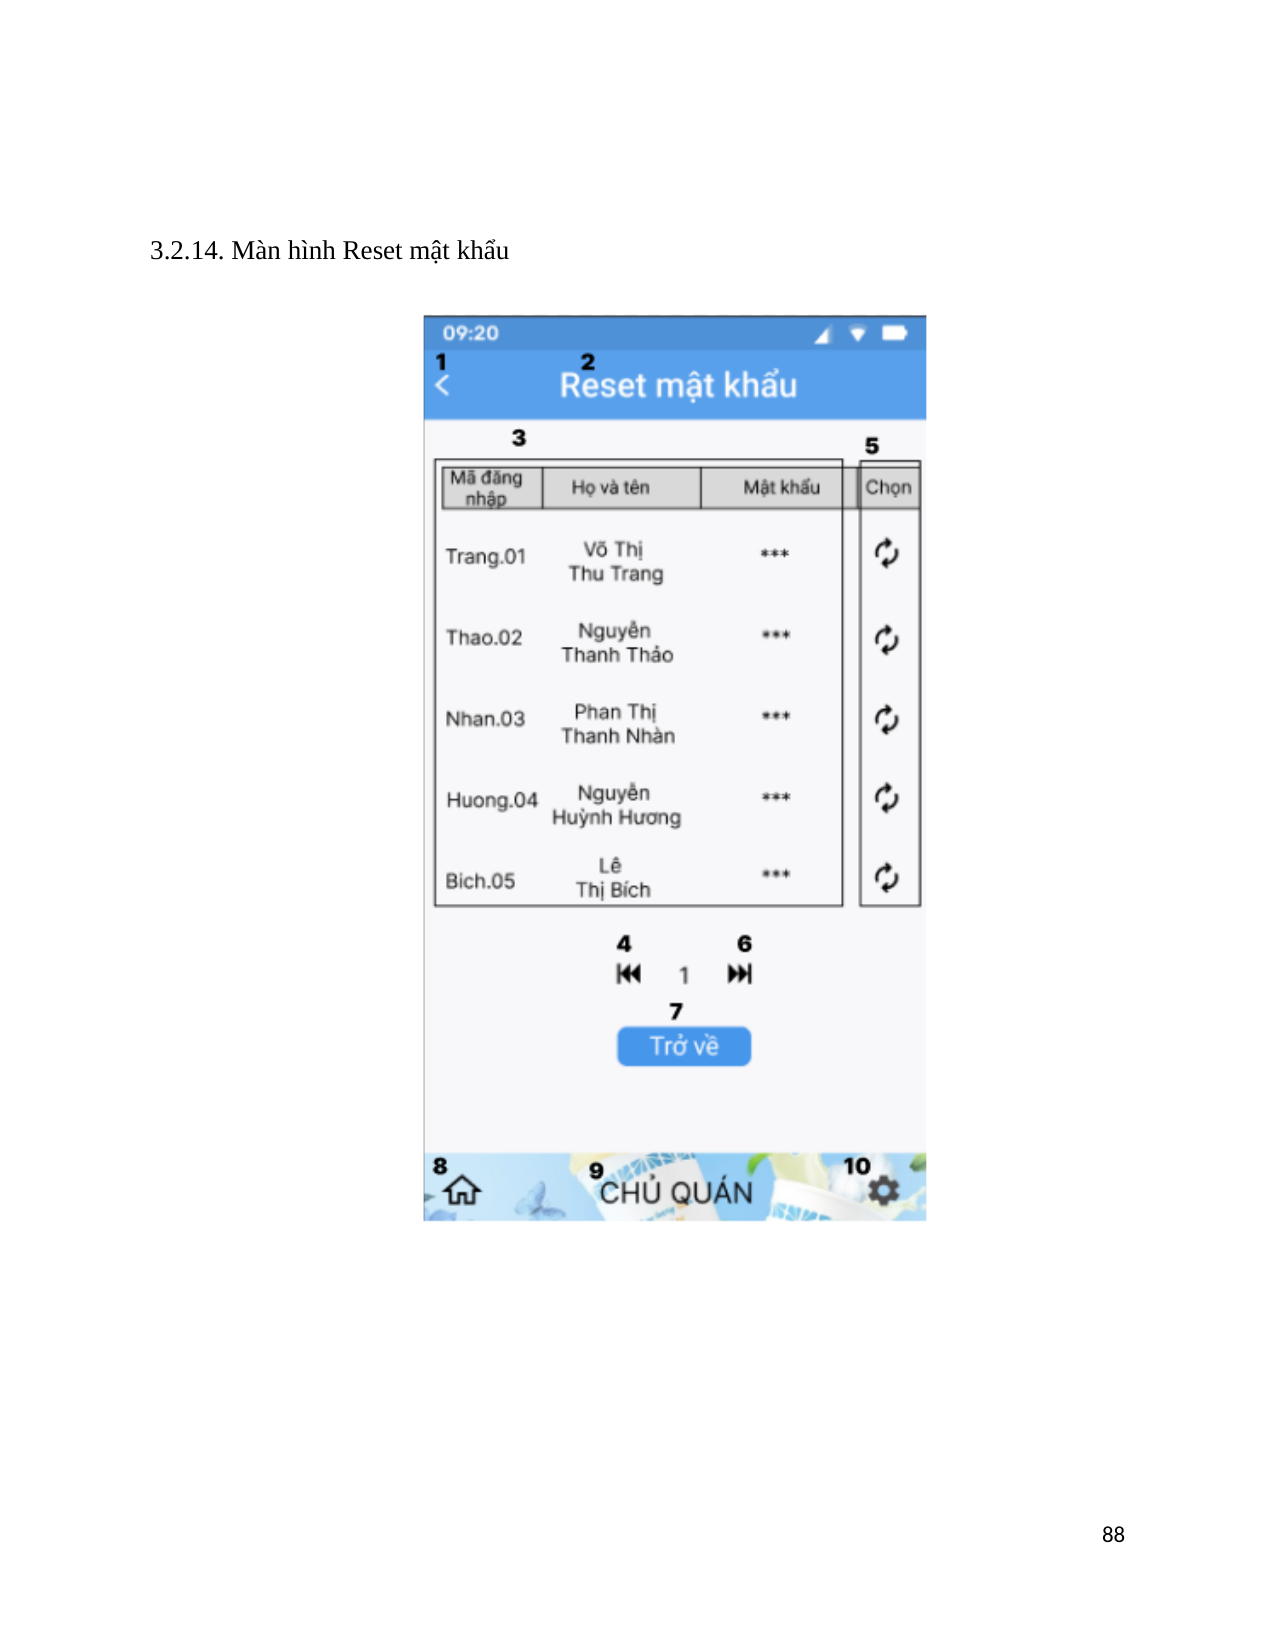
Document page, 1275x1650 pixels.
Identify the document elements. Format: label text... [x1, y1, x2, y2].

subtitle 3.2.14. Màn hình Reset mật khẩu [150, 201, 1125, 266]
picture [423, 314, 927, 1223]
